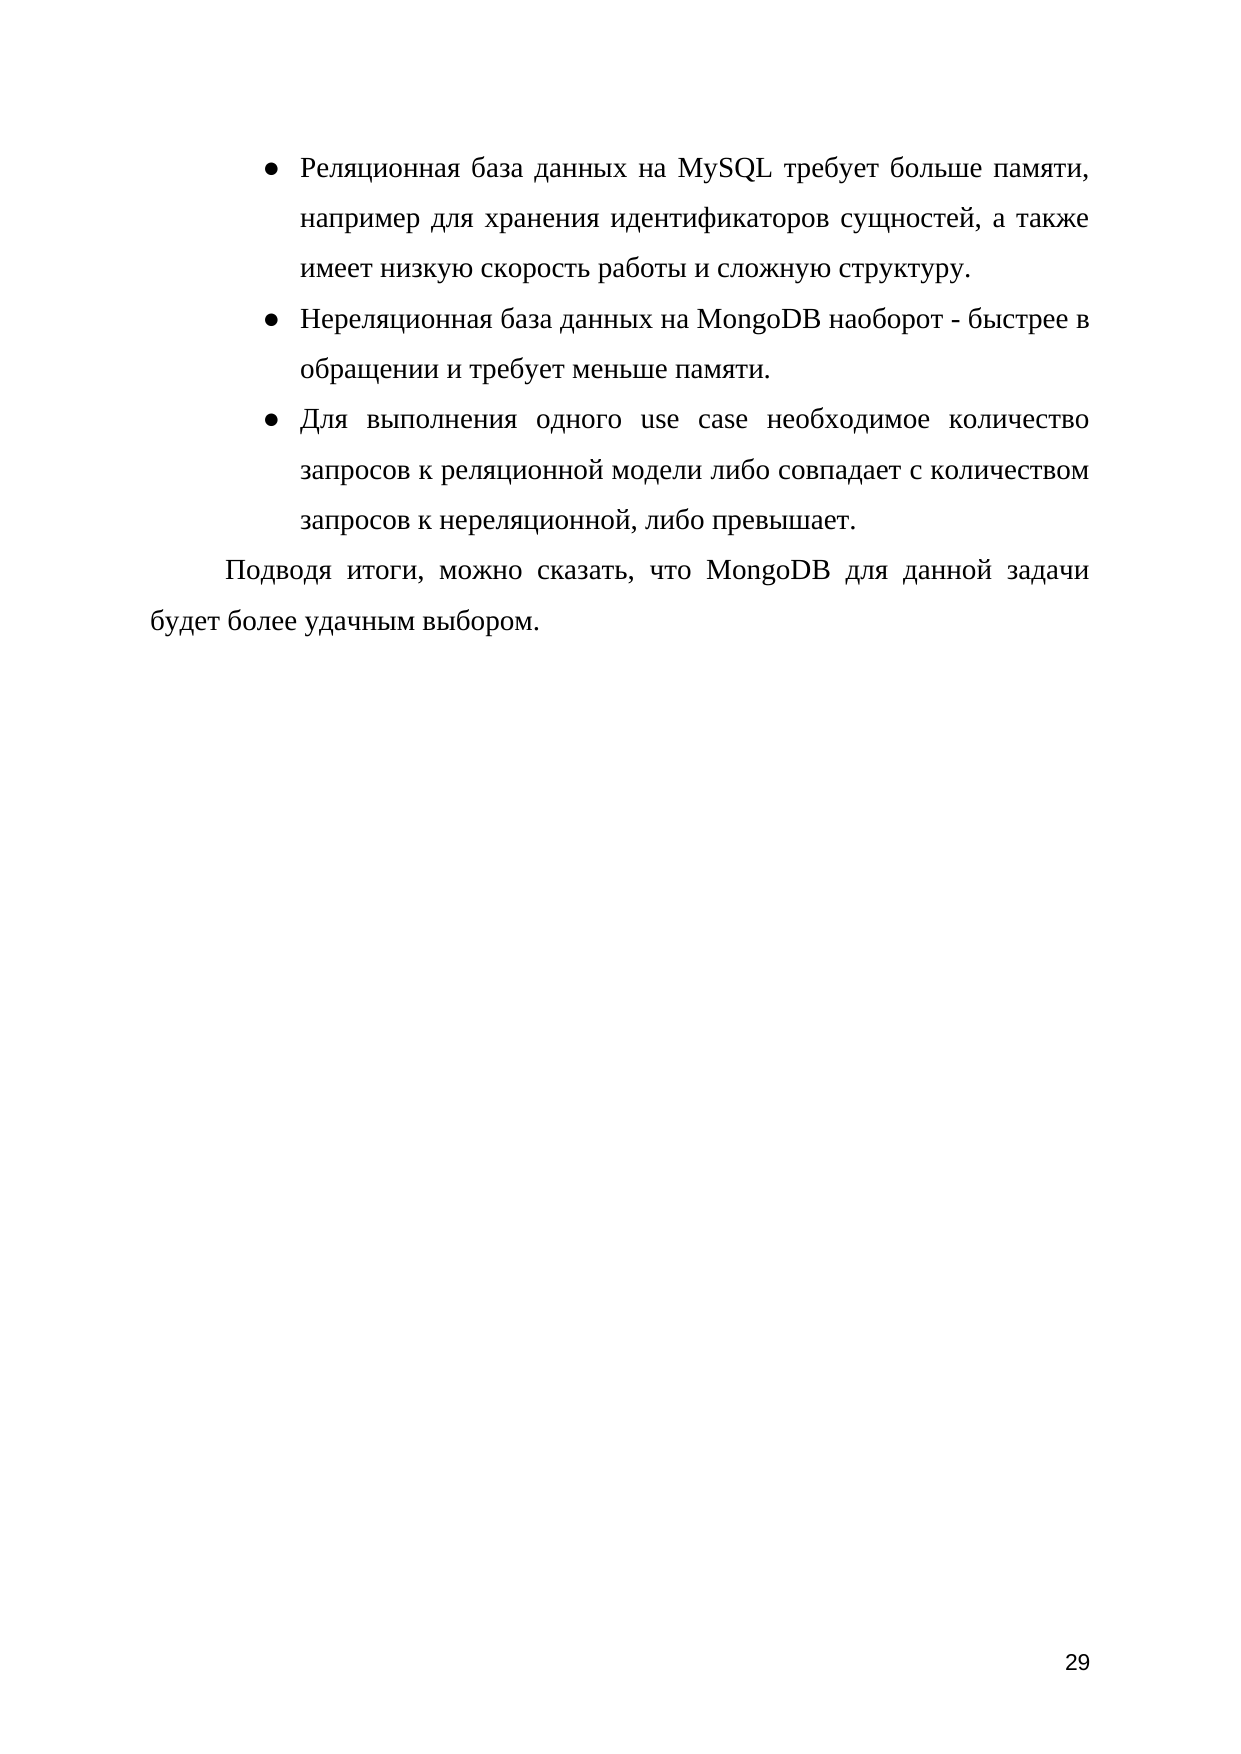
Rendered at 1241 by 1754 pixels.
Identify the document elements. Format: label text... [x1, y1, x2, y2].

list Нереляционная база данных на MongoDB наоборот - быстрее в обращении и требует меньше памяти. [262, 301, 1090, 385]
list Реляционная база данных на MySQL требует больше памяти, например для хранения идентификаторов сущностей, а также имеет низкую скорость работы и сложную структуру. [262, 150, 1090, 284]
list Для выполнения одного use case необходимое количество запросов к реляционной модели либо совпадает с количеством запросов к нереляционной, либо превышает. [262, 402, 1090, 536]
text Подводя итоги, можно сказать, что MongoDB для данной задачи будет более удачным выбором. [150, 552, 1090, 636]
